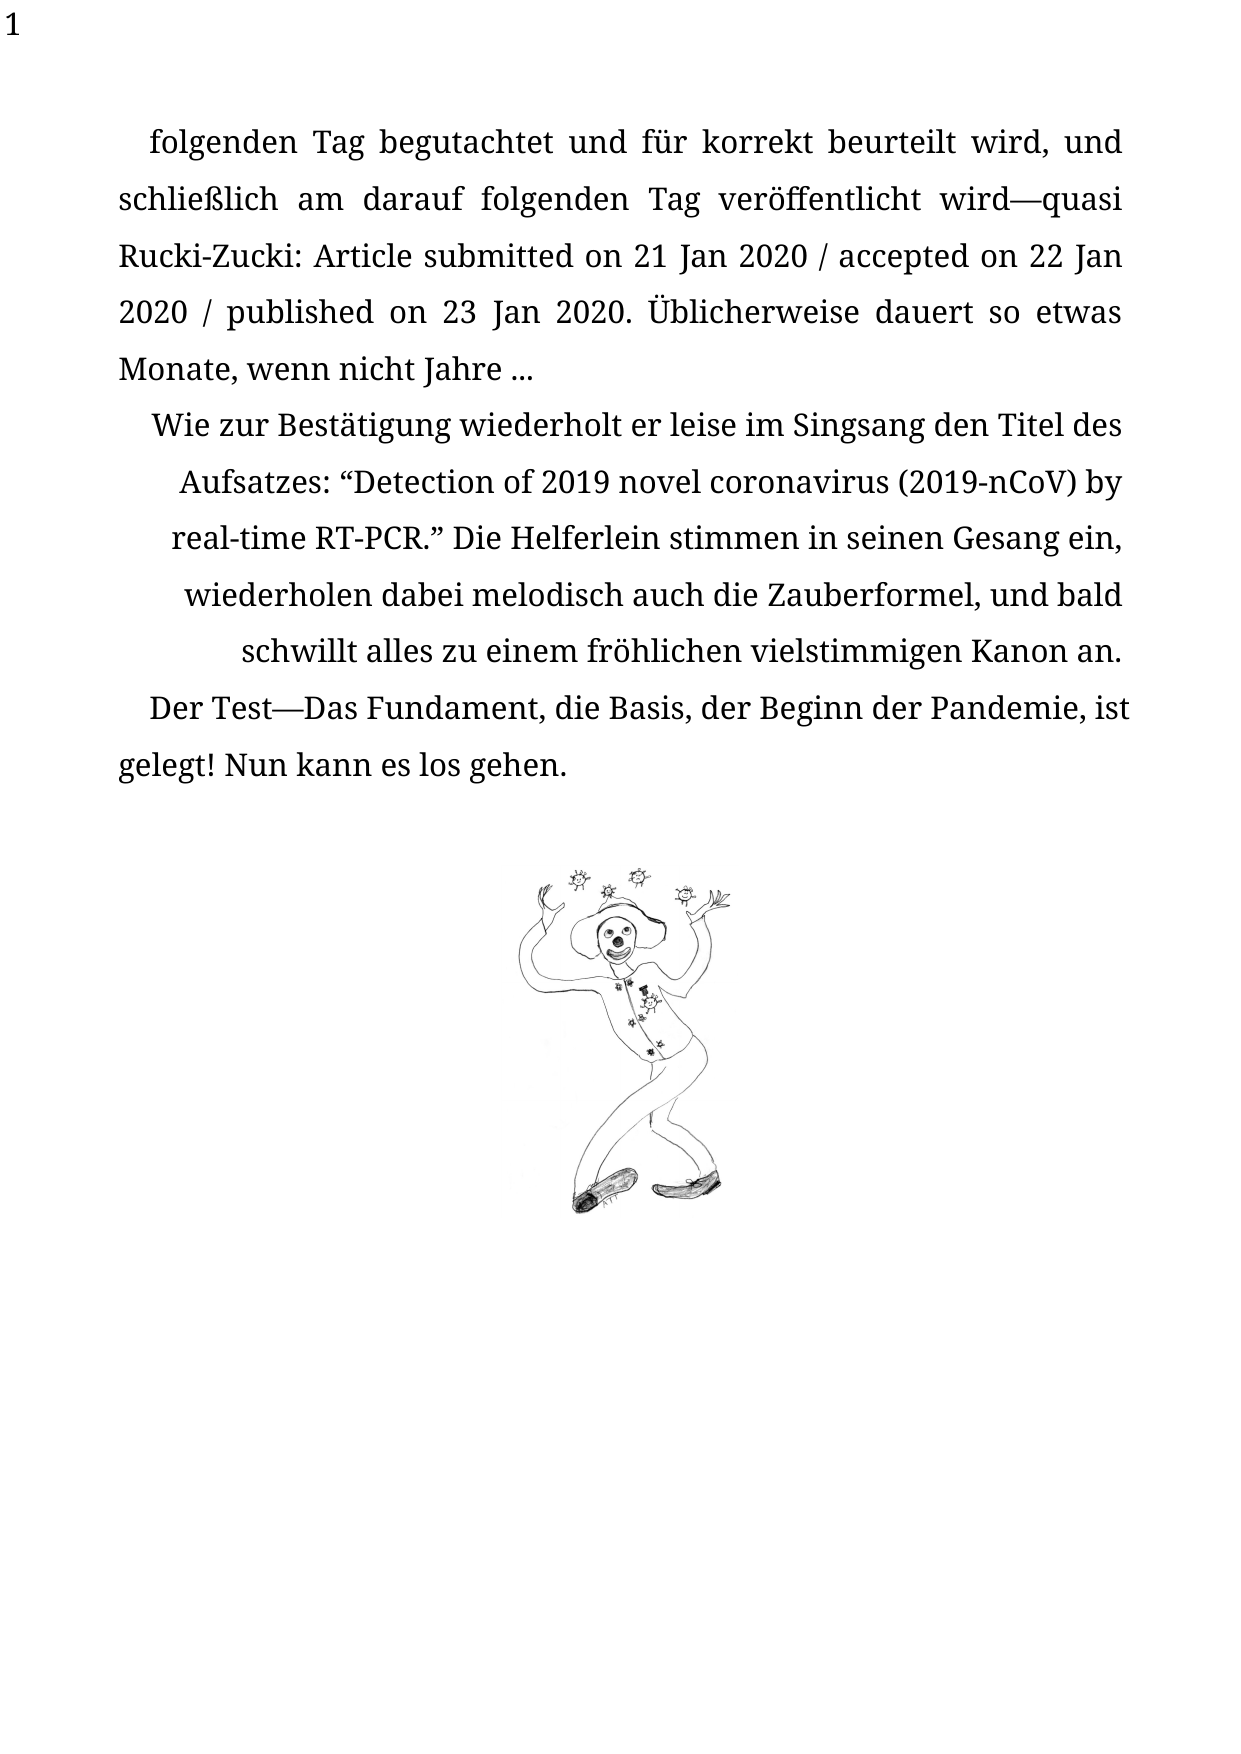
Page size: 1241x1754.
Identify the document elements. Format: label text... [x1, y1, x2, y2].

text folgenden Tag begutachtet und für korrekt beurteilt wird, und schließlich am darauf folgenden Tag veröffentlicht wird—quasi Rucki-Zucki: Article submitted on 21 Jan 2020 / accepted on 22 Jan 2020 / published on 23 Jan 2020. Üblicherweise dauert so etwas Monate, wenn nicht Jahre ... [118, 120, 1123, 389]
text Der Test—Das Fundament, die Basis, der Beginn der Pandemie, ist gelegt! Nun kann es los gehen. [118, 686, 1134, 785]
picture [501, 865, 739, 1218]
text Wie zur Bestätigung wiederholt er leise im Singsang den Titel des Aufsatzes: “Detection of 2019 novel coronavirus (2019-nCoV) by real-time RT-PCR.” Die Helferlein stimmen in seinen Gesang ein, wiederholen dabei melodisch auch die Zauberformel, und bald schwillt alles zu einem fröhlichen vielstimmigen Kanon an. [112, 403, 1123, 672]
